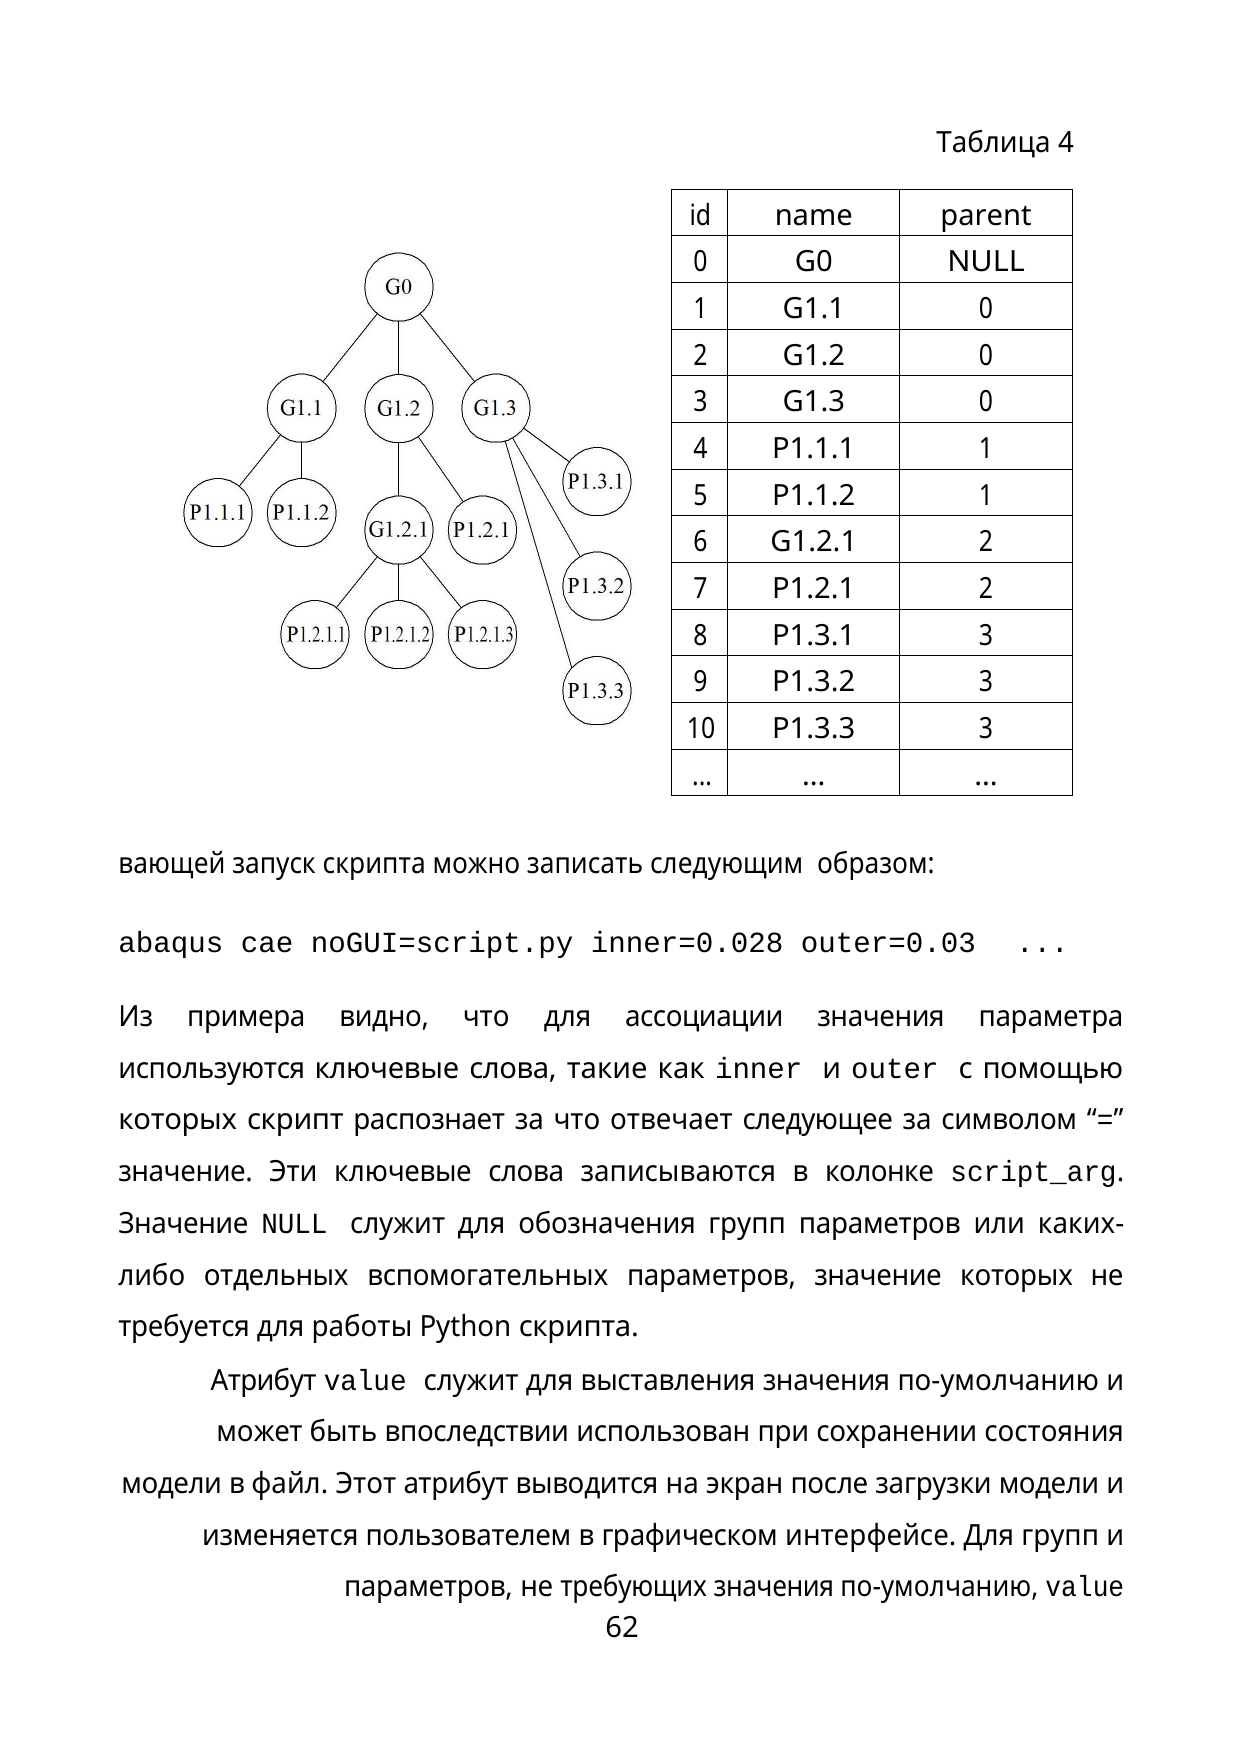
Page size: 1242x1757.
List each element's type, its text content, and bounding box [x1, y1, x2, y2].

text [118, 1359, 1124, 1605]
text abaqus cae noGUI=script.py inner=0.028 outer=0.03 ... [118, 928, 1135, 961]
text Таблица 4 [106, 121, 1073, 161]
text Из примера видно, что для ассоциации значения параметра используются ключевые слова, такие как inner и outer с помощью которых скрипт распознает за что отвечает следующее за символом “=” значение. Эти ключевые слова записываются в колонке script_arg. Значение NULL служит для обозначения групп параметров или каких-либо отдельных вспомогательных параметров, значение которых не требуется для работы Python скрипта. [118, 995, 1124, 1345]
text вающей запуск скрипта можно записать следующим образом: [118, 842, 1135, 882]
picture [168, 244, 647, 741]
